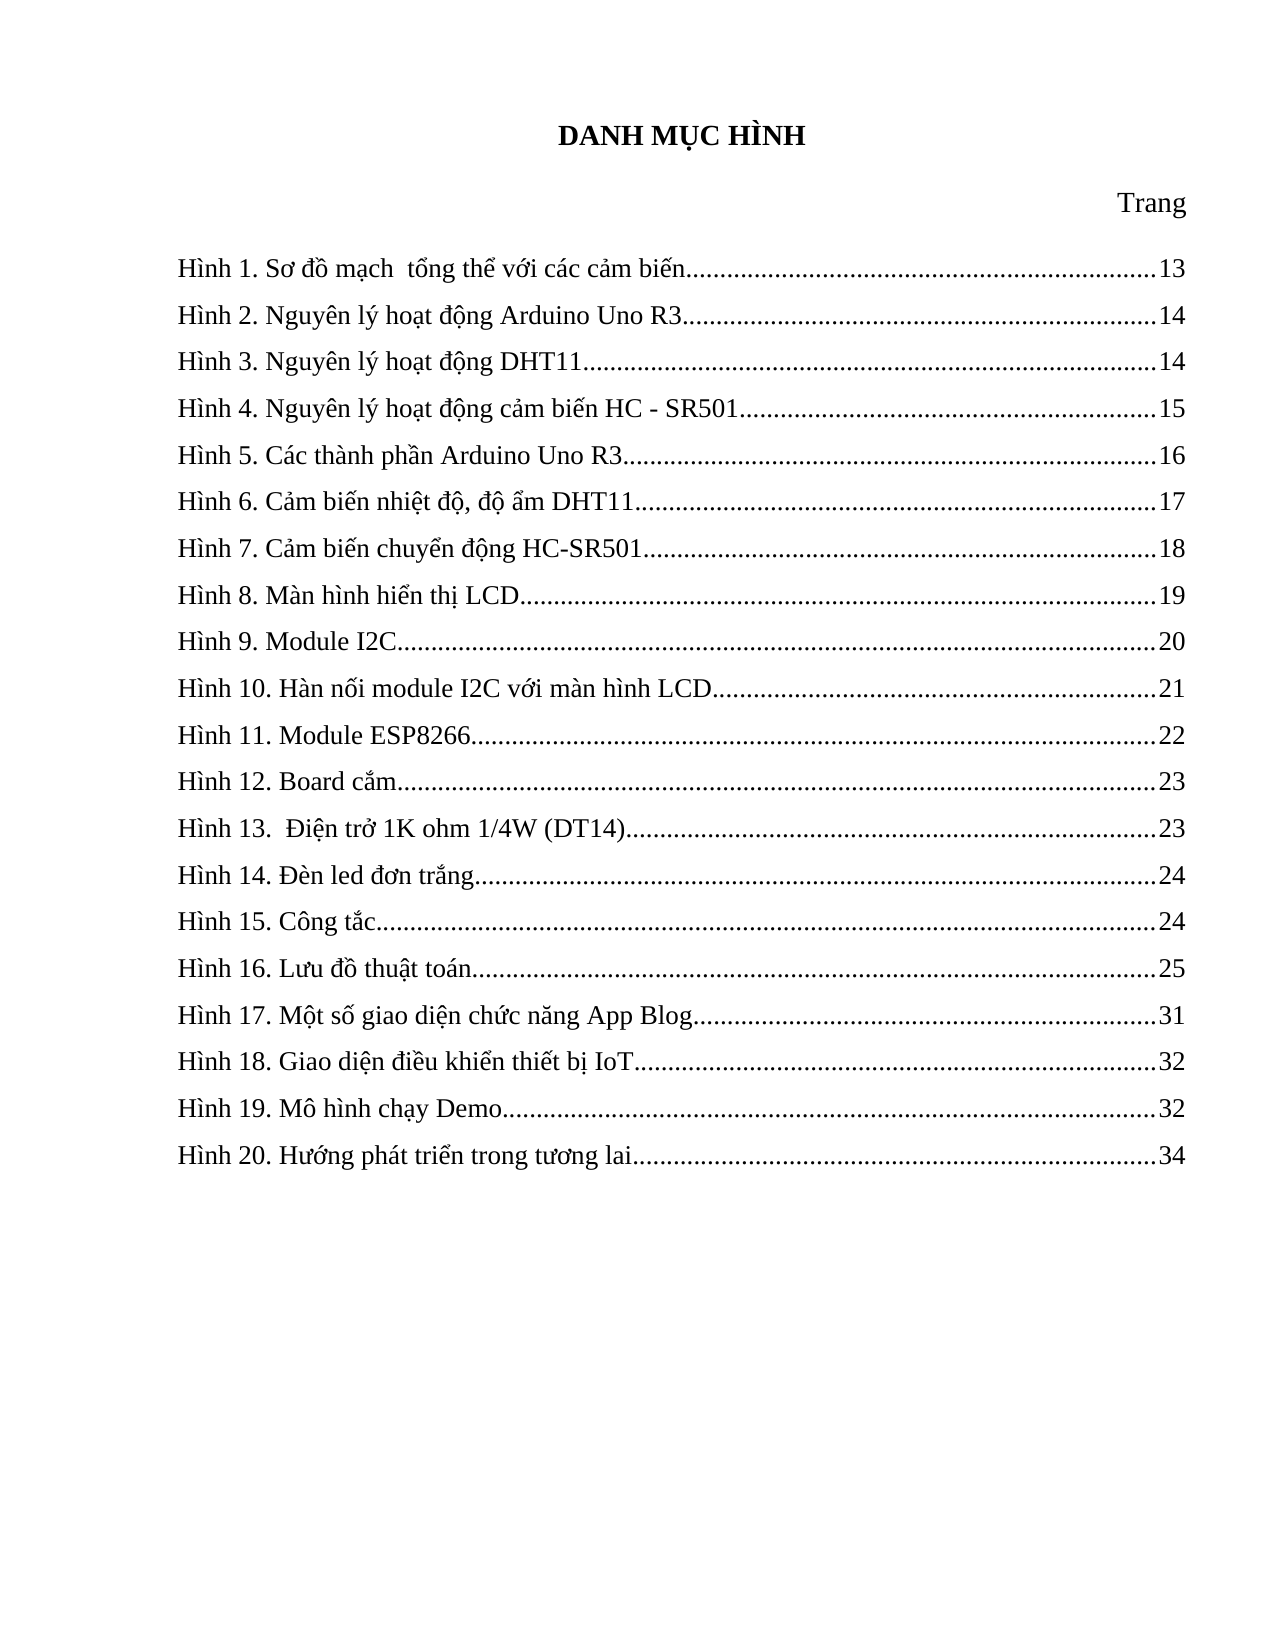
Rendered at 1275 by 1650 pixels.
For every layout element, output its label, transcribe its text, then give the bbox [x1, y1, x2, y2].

text Hình 6. Cảm biến nhiệt độ, độ ẩm DHT11 17 [177, 485, 1186, 517]
text Hình 9. Module I2C 20 [177, 625, 1186, 657]
text Hình 19. Mô hình chạy Demo 32 [177, 1092, 1186, 1123]
text Hình 14. Đèn led đơn trắng 24 [177, 859, 1186, 890]
text Hình 1. Sơ đồ mạch tổng thể với các cảm biến 13 [177, 252, 1186, 283]
text Hình 2. Nguyên lý hoạt động Arduino Uno R3 14 [177, 299, 1186, 330]
text Hình 12. Board cắm 23 [177, 765, 1186, 797]
text Hình 4. Nguyên lý hoạt động cảm biến HC - SR501 15 [177, 392, 1186, 423]
text Hình 15. Công tắc 24 [177, 905, 1186, 937]
text Hình 5. Các thành phần Arduino Uno R3 16 [177, 439, 1186, 470]
text Hình 11. Module ESP8266 22 [177, 719, 1186, 750]
text Hình 10. Hàn nối module I2C với màn hình LCD 21 [177, 672, 1186, 703]
text Hình 13. Điện trở 1K ohm 1/4W (DT14) 23 [177, 812, 1186, 843]
text Hình 17. Một số giao diện chức năng App Blog 31 [177, 999, 1186, 1030]
text Hình 18. Giao diện điều khiển thiết bị IoT 32 [177, 1045, 1186, 1077]
text Hình 3. Nguyên lý hoạt động DHT11 14 [177, 345, 1186, 377]
text Trang [177, 185, 1186, 219]
text Hình 8. Màn hình hiển thị LCD 19 [177, 579, 1186, 610]
text DANH MỤC HÌNH [177, 118, 1186, 152]
text Hình 7. Cảm biến chuyển động HC-SR501 18 [177, 532, 1186, 563]
text Hình 20. Hướng phát triển trong tương lai 34 [177, 1139, 1186, 1170]
text Hình 16. Lưu đồ thuật toán 25 [177, 952, 1186, 983]
